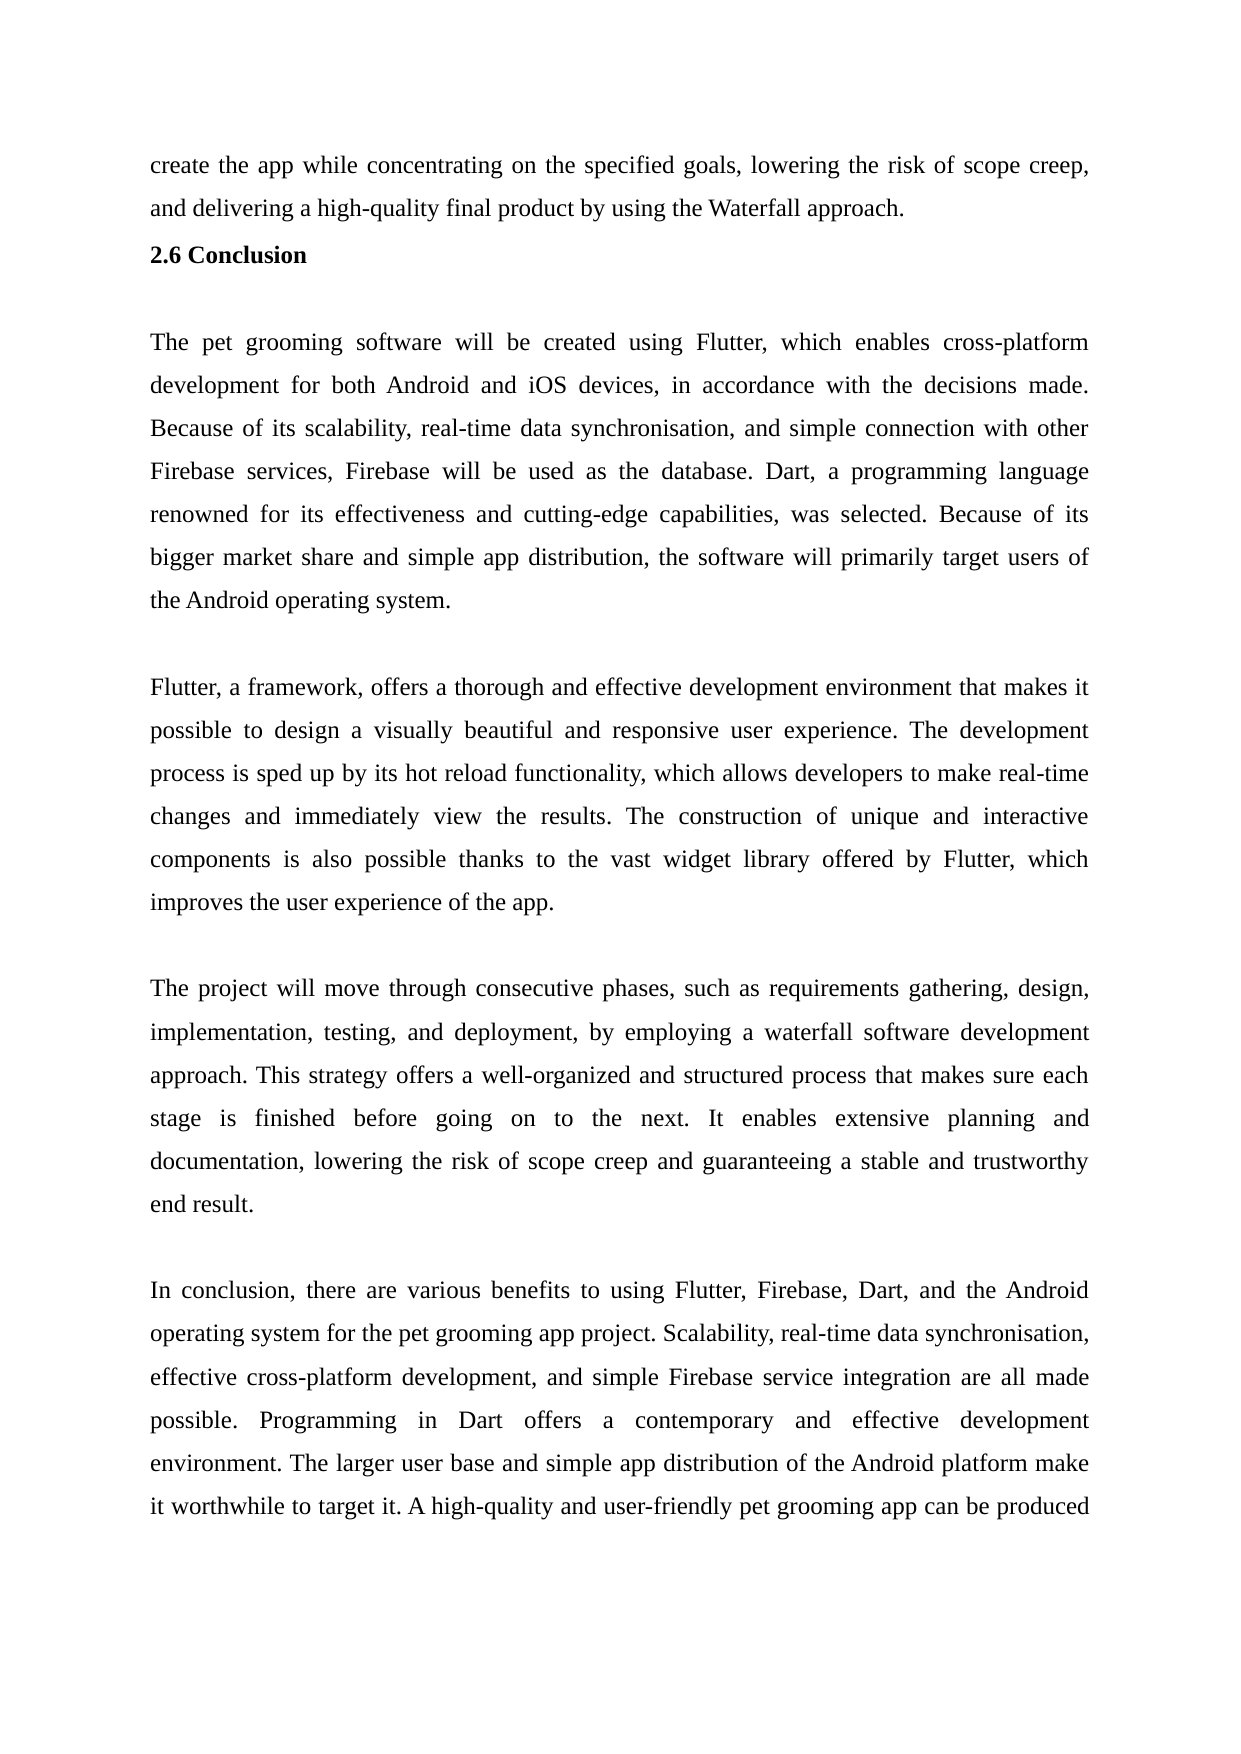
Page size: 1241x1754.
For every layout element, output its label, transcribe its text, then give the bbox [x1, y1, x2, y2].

text Flutter, a framework, offers a thorough and effective development environment that makes it possible to design a visually beautiful and responsive user experience. The development process is sped up by its hot reload functionality, which allows developers to make real-time changes and immediately view the results. The construction of unique and interactive components is also possible thanks to the vast widget library offered by Flutter, which improves the user experience of the app. [150, 672, 1090, 916]
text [150, 1275, 1090, 1520]
subtitle 2.6 Conclusion [150, 240, 1090, 269]
text The pet grooming software will be created using Flutter, which enables cross-platform development for both Android and iOS devices, in accordance with the decisions made. Because of its scalability, real-time data synchronisation, and simple connection with other Firebase services, Firebase will be used as the database. Dart, a programming language renowned for its effectiveness and cutting-edge capabilities, was selected. Because of its bigger market share and simple app distribution, the software will primarily target users of the Android operating system. [150, 327, 1090, 614]
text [150, 150, 1090, 222]
text The project will move through consecutive phases, such as requirements gathering, design, implementation, testing, and deployment, by employing a waterfall software development approach. This strategy offers a well-organized and structured process that makes sure each stage is finished before going on to the next. It enables extensive planning and documentation, lowering the risk of scope creep and guaranteeing a stable and trustworthy end result. [150, 973, 1090, 1218]
